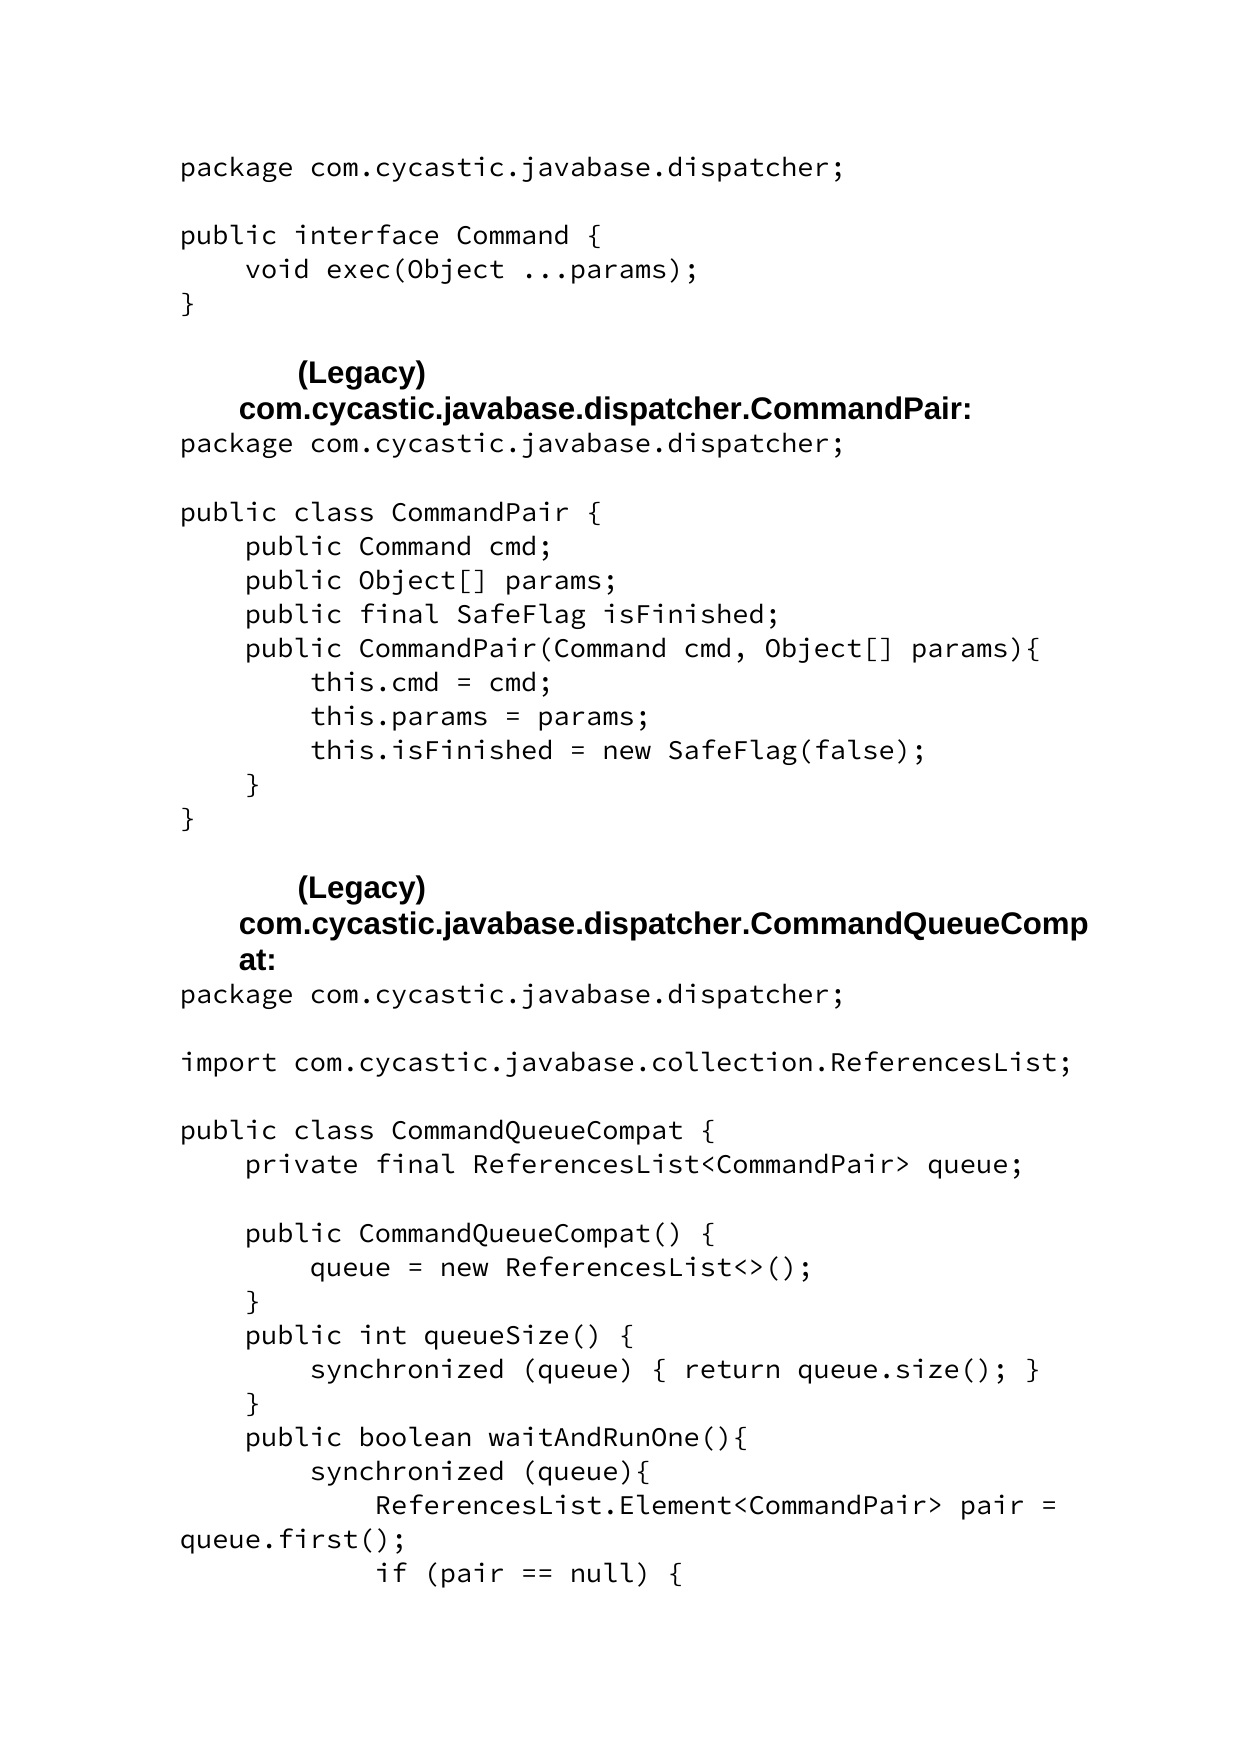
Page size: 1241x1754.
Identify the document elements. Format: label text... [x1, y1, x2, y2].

text this.isFinished = new SafeFlag(false); [179, 733, 1090, 767]
text package com.cycastic.javabase.dispatcher; [179, 977, 1090, 1011]
text this.params = params; [179, 699, 1090, 733]
text package com.cycastic.javabase.dispatcher; [179, 150, 1090, 184]
text } [179, 767, 1090, 801]
text if (pair == null) { [179, 1556, 1090, 1590]
text } [179, 1386, 1090, 1420]
text queue = new ReferencesList<>(); [179, 1249, 1090, 1283]
text package com.cycastic.javabase.dispatcher; [179, 426, 1090, 460]
text ReferencesList.Element<CommandPair> pair = queue.first(); [179, 1488, 1090, 1556]
text synchronized (queue){ [179, 1454, 1090, 1488]
text public boolean waitAndRunOne(){ [179, 1420, 1090, 1454]
text } [179, 1283, 1090, 1317]
text public interface Command { [179, 218, 1090, 252]
text public class CommandPair { [179, 494, 1090, 528]
text public CommandPair(Command cmd, Object[] params){ [179, 631, 1090, 665]
text private final ReferencesList<CommandPair> queue; [179, 1147, 1090, 1181]
text public class CommandQueueCompat { [179, 1113, 1090, 1147]
text } [179, 286, 1090, 320]
text public final SafeFlag isFinished; [179, 597, 1090, 631]
text import com.cycastic.javabase.collection.ReferencesList; [179, 1045, 1090, 1079]
text (Legacy) com.cycastic.javabase.dispatcher.CommandQueueCompat: [238, 869, 1090, 977]
text } [179, 801, 1090, 835]
text (Legacy) com.cycastic.javabase.dispatcher.CommandPair: [238, 354, 1090, 426]
text public Object[] params; [179, 562, 1090, 597]
text public int queueSize() { [179, 1317, 1090, 1352]
text void exec(Object ...params); [179, 252, 1090, 286]
text public Command cmd; [179, 528, 1090, 562]
text synchronized (queue) { return queue.size(); } [179, 1352, 1090, 1386]
text public CommandQueueCompat() { [179, 1215, 1090, 1249]
text this.cmd = cmd; [179, 665, 1090, 699]
